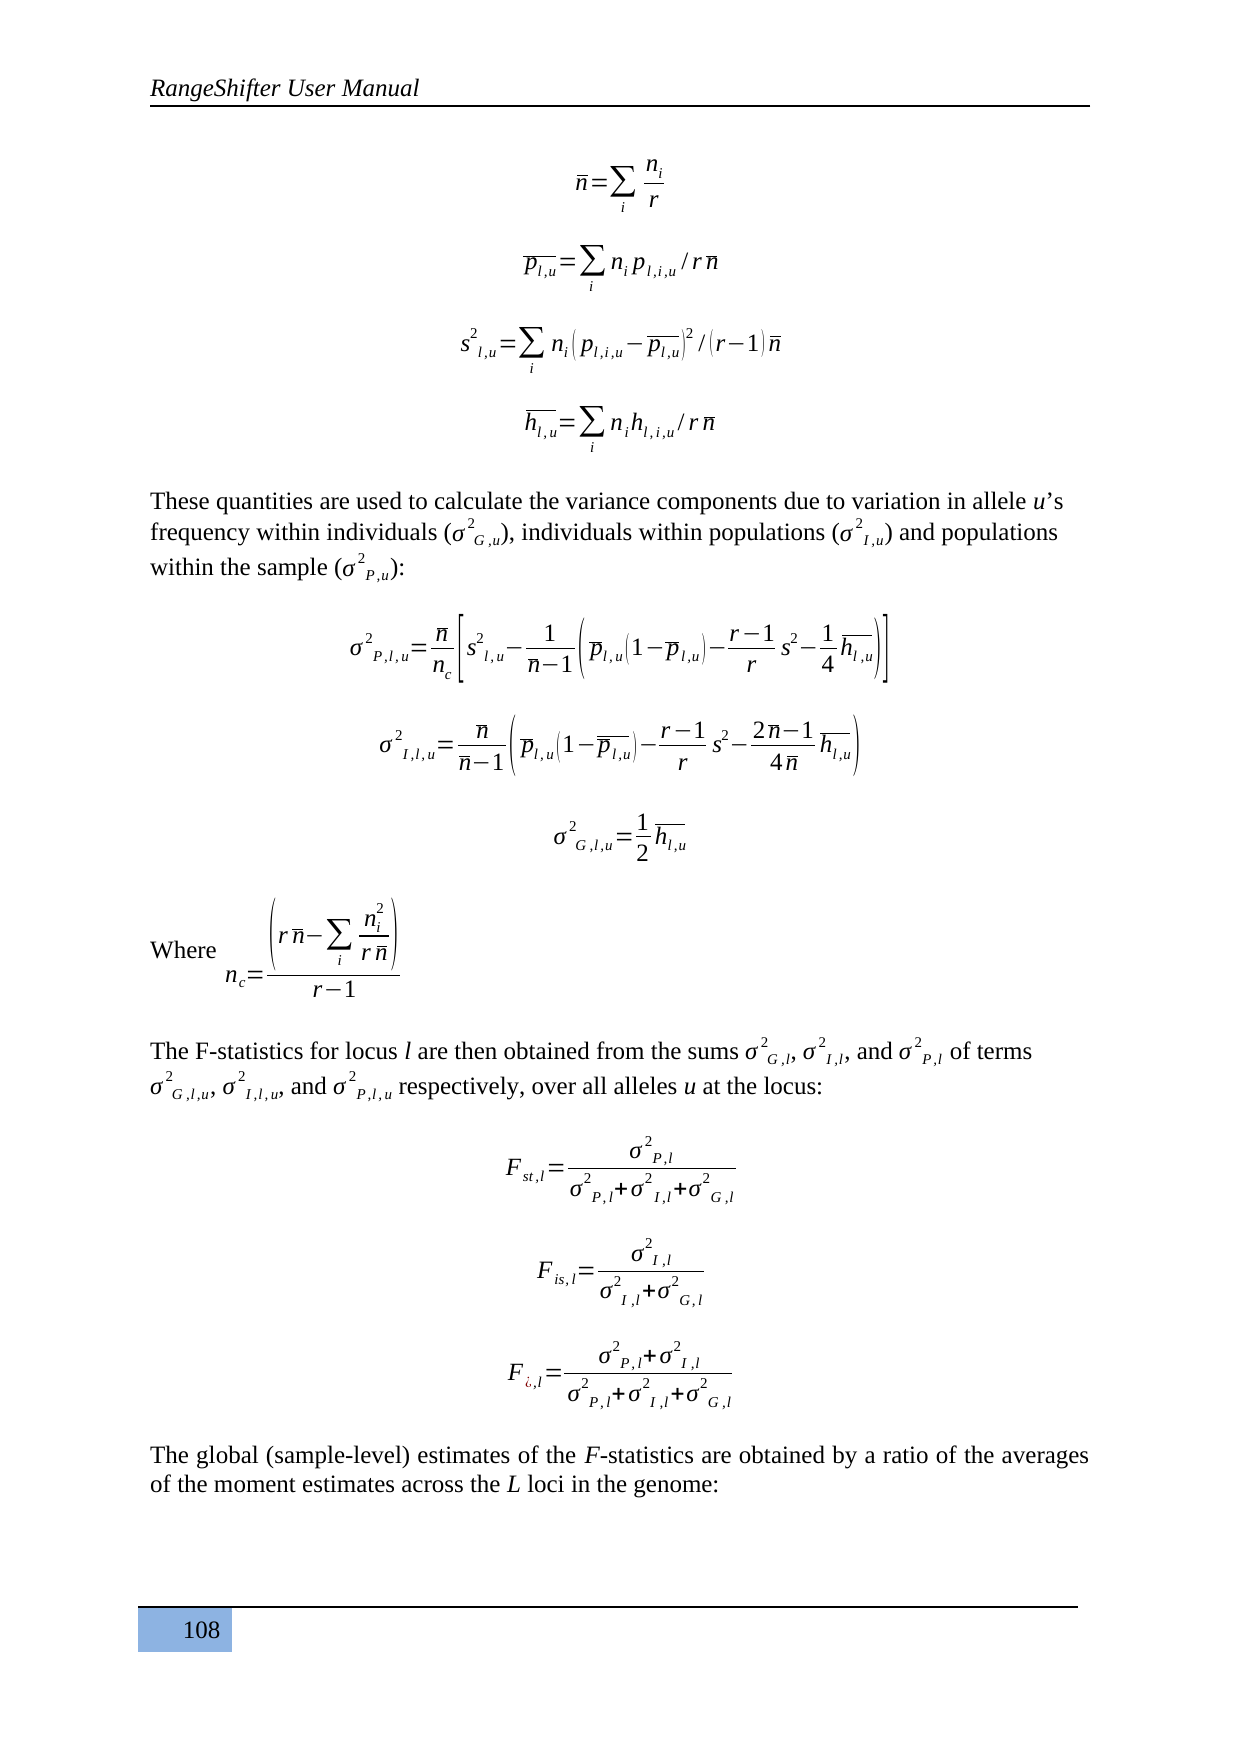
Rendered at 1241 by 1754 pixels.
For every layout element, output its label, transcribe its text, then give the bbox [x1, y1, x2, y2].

text The global (sample-level) estimates of the F-statistics are obtained by a ratio of the averages of the moment estimates across the L loci in the genome: [150, 1440, 1090, 1498]
text Where [150, 896, 1090, 1004]
text The F-statistics for locus l are then obtained from the sums , , and of terms , , and respectively, over all alleles u at the locus: [150, 1033, 1090, 1103]
text These quantities are used to calculate the variance components due to variation in allele u’s frequency within individuals (), individuals within populations () and populations within the sample (): [150, 486, 1090, 584]
